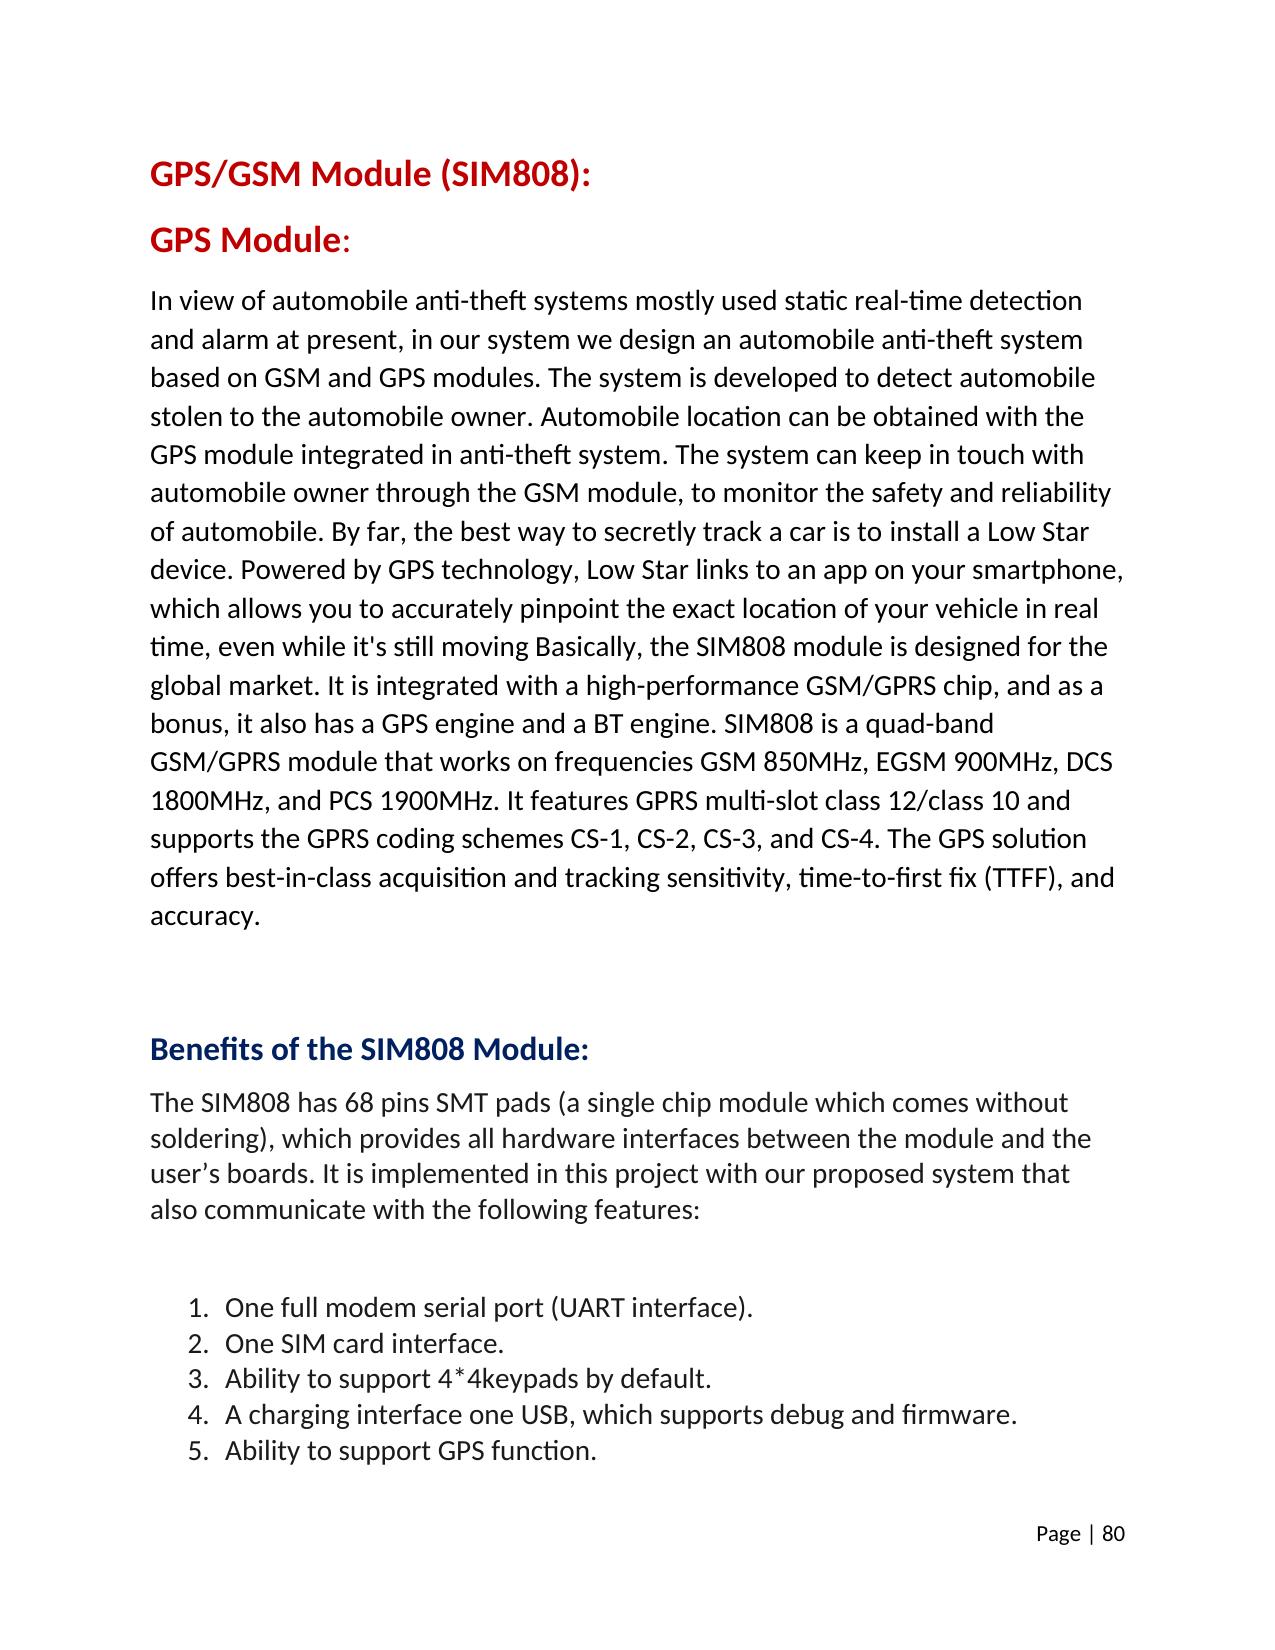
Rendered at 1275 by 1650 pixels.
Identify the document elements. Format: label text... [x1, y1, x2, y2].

text In view of automobile anti-theft systems mostly used static real-time detection and alarm at present, in our system we design an automobile anti-theft system based on GSM and GPS modules. The system is developed to detect automobile stolen to the automobile owner. Automobile location can be obtained with the GPS module integrated in anti-theft system. The system can keep in touch with automobile owner through the GSM module, to monitor the safety and reliability of automobile. By far, the best way to secretly track a car is to install a Low Star device. Powered by GPS technology, Low Star links to an app on your smartphone, which allows you to accurately pinpoint the exact location of your vehicle in real time, even while it's still moving Basically, the SIM808 module is designed for the global market. It is integrated with a high-performance GSM/GPRS chip, and as a bonus, it also has a GPS engine and a BT engine. SIM808 is a quad-band GSM/GPRS module that works on frequencies GSM 850MHz, EGSM 900MHz, DCS 1800MHz, and PCS 1900MHz. It features GPRS multi-slot class 12/class 10 and supports the GPRS coding schemes CS-1, CS-2, CS-3, and CS-4. The GPS solution offers best-in-class acquisition and tracking sensitivity, time-to-first fix (TTFF), and accuracy. [150, 282, 1125, 551]
list One full modem serial port (UART interface). [187, 1289, 1125, 1325]
text GPS/GSM Module (SIM808): [150, 150, 1125, 196]
list One SIM card interface. [187, 1325, 1125, 1360]
list A charging interface one USB, which supports debug and firmware. [187, 1396, 1125, 1432]
text In view of automobile anti-theft systems mostly used static real-time detection and alarm at present, in our system we design an automobile anti-theft system based on GSM and GPS modules. The system is developed to detect automobile stolen to the automobile owner. Automobile location can be obtained with the GPS module integrated in anti-theft system. The system can keep in touch with automobile owner through the GSM module, to monitor the safety and reliability of automobile. By far, the best way to secretly track a car is to install a Low Star device. Powered by GPS technology, Low Star links to an app on your smartphone, which allows you to accurately pinpoint the exact location of your vehicle in real time, even while it's still moving Basically, the SIM808 module is designed for the global market. It is integrated with a high-performance GSM/GPRS chip, and as a bonus, it also has a GPS engine and a BT engine. SIM808 is a quad-band GSM/GPRS module that works on frequencies GSM 850MHz, EGSM 900MHz, DCS 1800MHz, and PCS 1900MHz. It features GPRS multi-slot class 12/class 10 and supports the GPRS coding schemes CS-1, CS-2, CS-3, and CS-4. The GPS solution offers best-in-class acquisition and tracking sensitivity, time-to-first fix (TTFF), and accuracy. [150, 587, 1125, 933]
list Ability to support GPS function. [187, 1432, 1125, 1467]
text GPS Module: [150, 216, 1125, 262]
text The SIM808 has 68 pins SMT pads (a single chip module which comes without soldering), which provides all hardware interfaces between the module and the user’s boards. It is implemented in this project with our proposed system that also communicate with the following features: [150, 1084, 1125, 1227]
subtitle Benefits of the SIM808 Module: [150, 1018, 1125, 1068]
list Ability to support 4*4keypads by default. [187, 1360, 1125, 1396]
